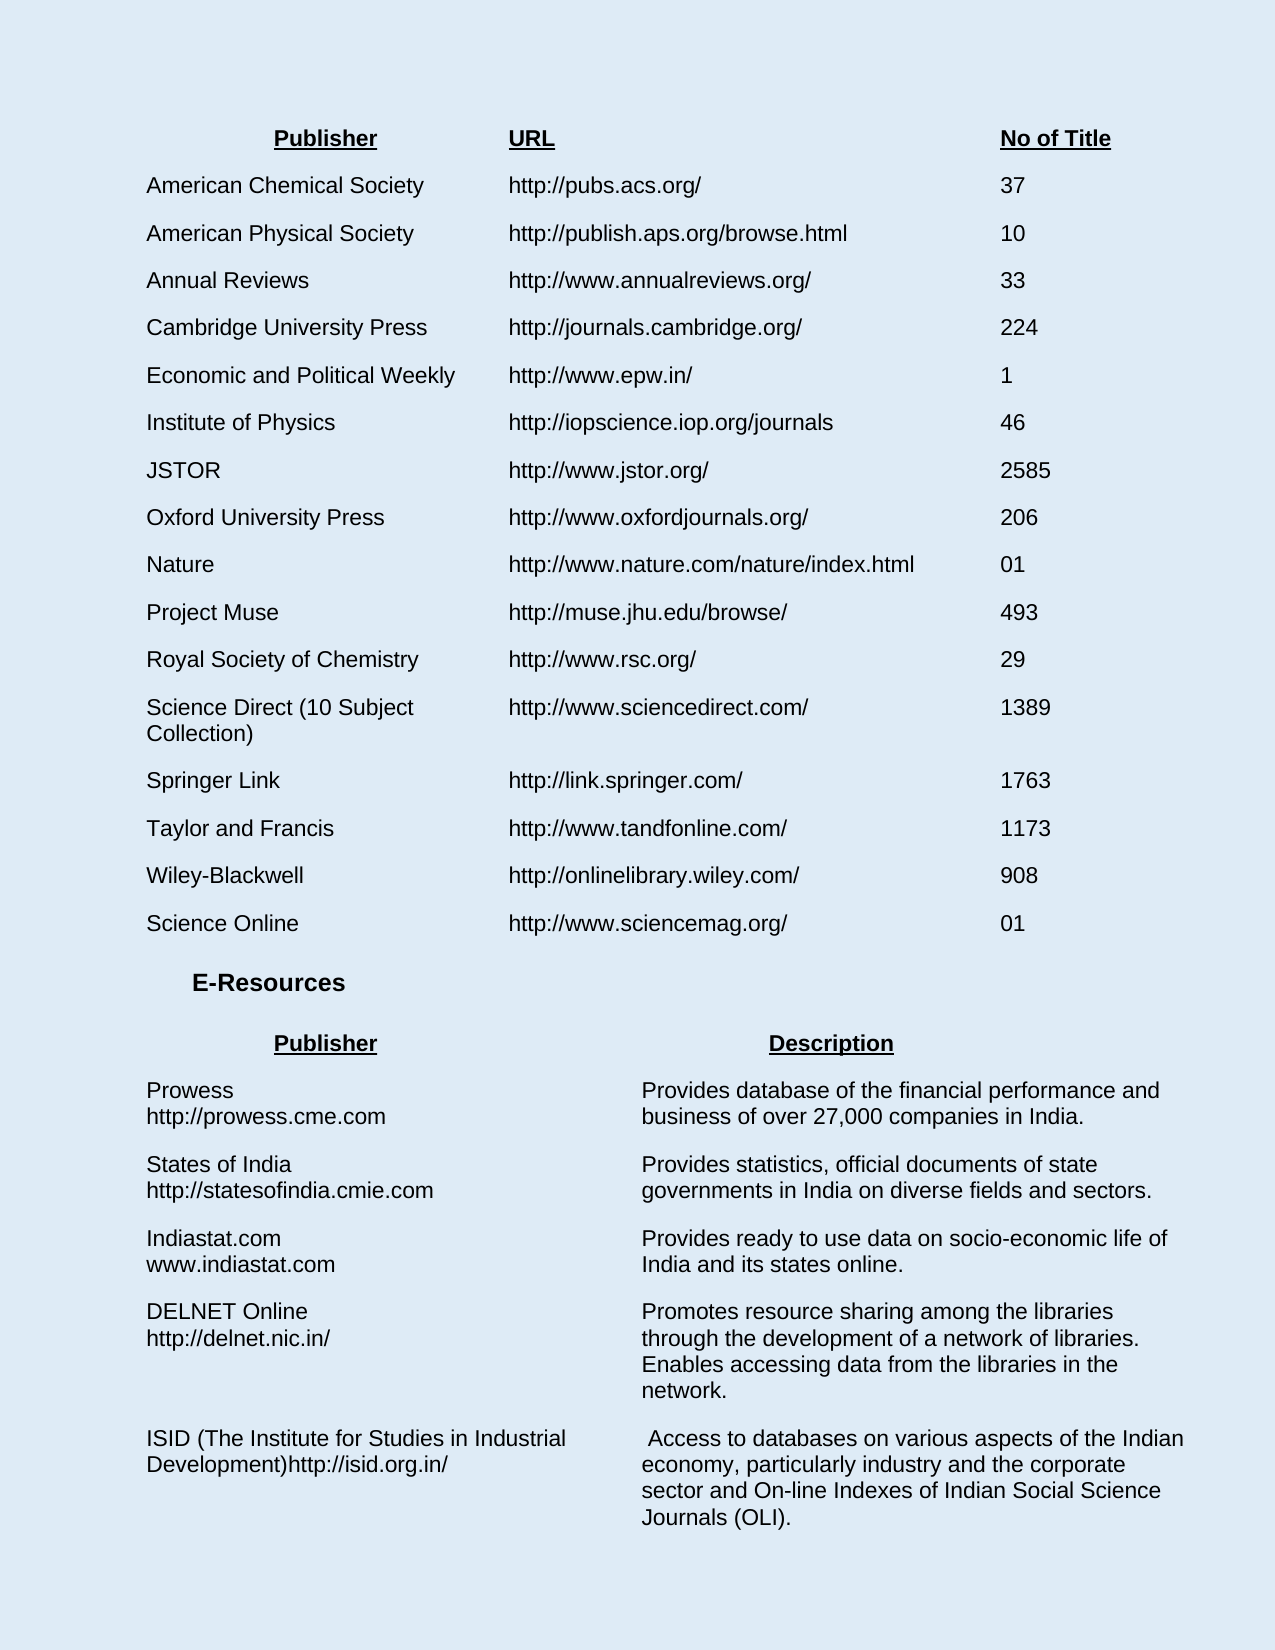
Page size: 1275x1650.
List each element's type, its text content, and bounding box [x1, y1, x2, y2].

table_cell http://www.nature.com/nature/index.html [488, 538, 980, 586]
table_cell http://www.tandfonline.com/ [488, 801, 980, 849]
table_cell http://www.rsc.org/ [488, 633, 980, 680]
table_cell http://www.jstor.org/ [488, 443, 980, 491]
table_cell American Chemical Society [126, 159, 488, 206]
table_cell 1763 [980, 754, 1184, 801]
table_cell ISID (The Institute for Studies in Industrial Development)http://isid.org.in/ [126, 1411, 621, 1538]
table_cell http://www.sciencedirect.com/ [488, 680, 980, 754]
table_cell http://iopscience.iop.org/journals [488, 396, 980, 443]
table_cell Nature [126, 538, 488, 586]
table_cell 10 [980, 206, 1184, 254]
table_cell 224 [980, 301, 1184, 348]
table_cell Promotes resource sharing among the libraries through the development of a network of libraries. Enables accessing data from the libraries in the network. [621, 1285, 1197, 1411]
table_cell http://www.sciencemag.org/ [488, 896, 980, 944]
table_cell http://www.epw.in/ [488, 349, 980, 396]
table_cell Economic and Political Weekly [126, 349, 488, 396]
table_cell http://pubs.acs.org/ [488, 159, 980, 206]
table_cell Science Online [126, 896, 488, 944]
table_cell Institute of Physics [126, 396, 488, 443]
table_cell DELNET Online http://delnet.nic.in/ [126, 1285, 621, 1411]
table_header No of Title [980, 120, 1184, 159]
table_cell Royal Society of Chemistry [126, 633, 488, 680]
table_cell Science Direct (10 Subject Collection) [126, 680, 488, 754]
table_cell Springer Link [126, 754, 488, 801]
table_cell http://publish.aps.org/browse.html [488, 206, 980, 254]
table_cell 37 [980, 159, 1184, 206]
table_cell Provides statistics, official documents of state governments in India on diverse fields and sectors. [621, 1138, 1197, 1211]
table_cell Access to databases on various aspects of the Indian economy, particularly industry and the corporate sector and On-line Indexes of Indian Social Science Journals (OLI). [621, 1411, 1197, 1538]
table_cell 01 [980, 538, 1184, 586]
table_cell Cambridge University Press [126, 301, 488, 348]
table_cell Provides database of the financial performance and business of over 27,000 companies in India. [621, 1064, 1197, 1137]
table_cell Wiley-Blackwell [126, 849, 488, 896]
table_header Description [621, 1025, 1197, 1064]
table_cell 908 [980, 849, 1184, 896]
table_cell http://www.oxfordjournals.org/ [488, 491, 980, 538]
table_cell Prowess http://prowess.cme.com [126, 1064, 621, 1137]
text E-Resources [177, 968, 443, 996]
table_cell 01 [980, 896, 1184, 944]
table_cell http://link.springer.com/ [488, 754, 980, 801]
table_header Publisher [126, 1025, 621, 1064]
table_cell Project Muse [126, 586, 488, 633]
table_cell Indiastat.com www.indiastat.com [126, 1211, 621, 1285]
table_cell 493 [980, 586, 1184, 633]
table_cell Annual Reviews [126, 254, 488, 301]
table_cell http://muse.jhu.edu/browse/ [488, 586, 980, 633]
table_header URL [488, 120, 980, 159]
table_cell 1173 [980, 801, 1184, 849]
table_cell JSTOR [126, 443, 488, 491]
table_cell 1389 [980, 680, 1184, 754]
table_header Publisher [126, 120, 488, 159]
table_cell States of India http://statesofindia.cmie.com [126, 1138, 621, 1211]
table_cell 29 [980, 633, 1184, 680]
table_cell http://onlinelibrary.wiley.com/ [488, 849, 980, 896]
table_cell 206 [980, 491, 1184, 538]
table_cell Provides ready to use data on socio-economic life of India and its states online. [621, 1211, 1197, 1285]
table_cell American Physical Society [126, 206, 488, 254]
table_cell http://www.annualreviews.org/ [488, 254, 980, 301]
table_cell Taylor and Francis [126, 801, 488, 849]
table_cell 2585 [980, 443, 1184, 491]
table_cell 33 [980, 254, 1184, 301]
table_cell http://journals.cambridge.org/ [488, 301, 980, 348]
table_cell Oxford University Press [126, 491, 488, 538]
table_cell 46 [980, 396, 1184, 443]
table_cell 1 [980, 349, 1184, 396]
